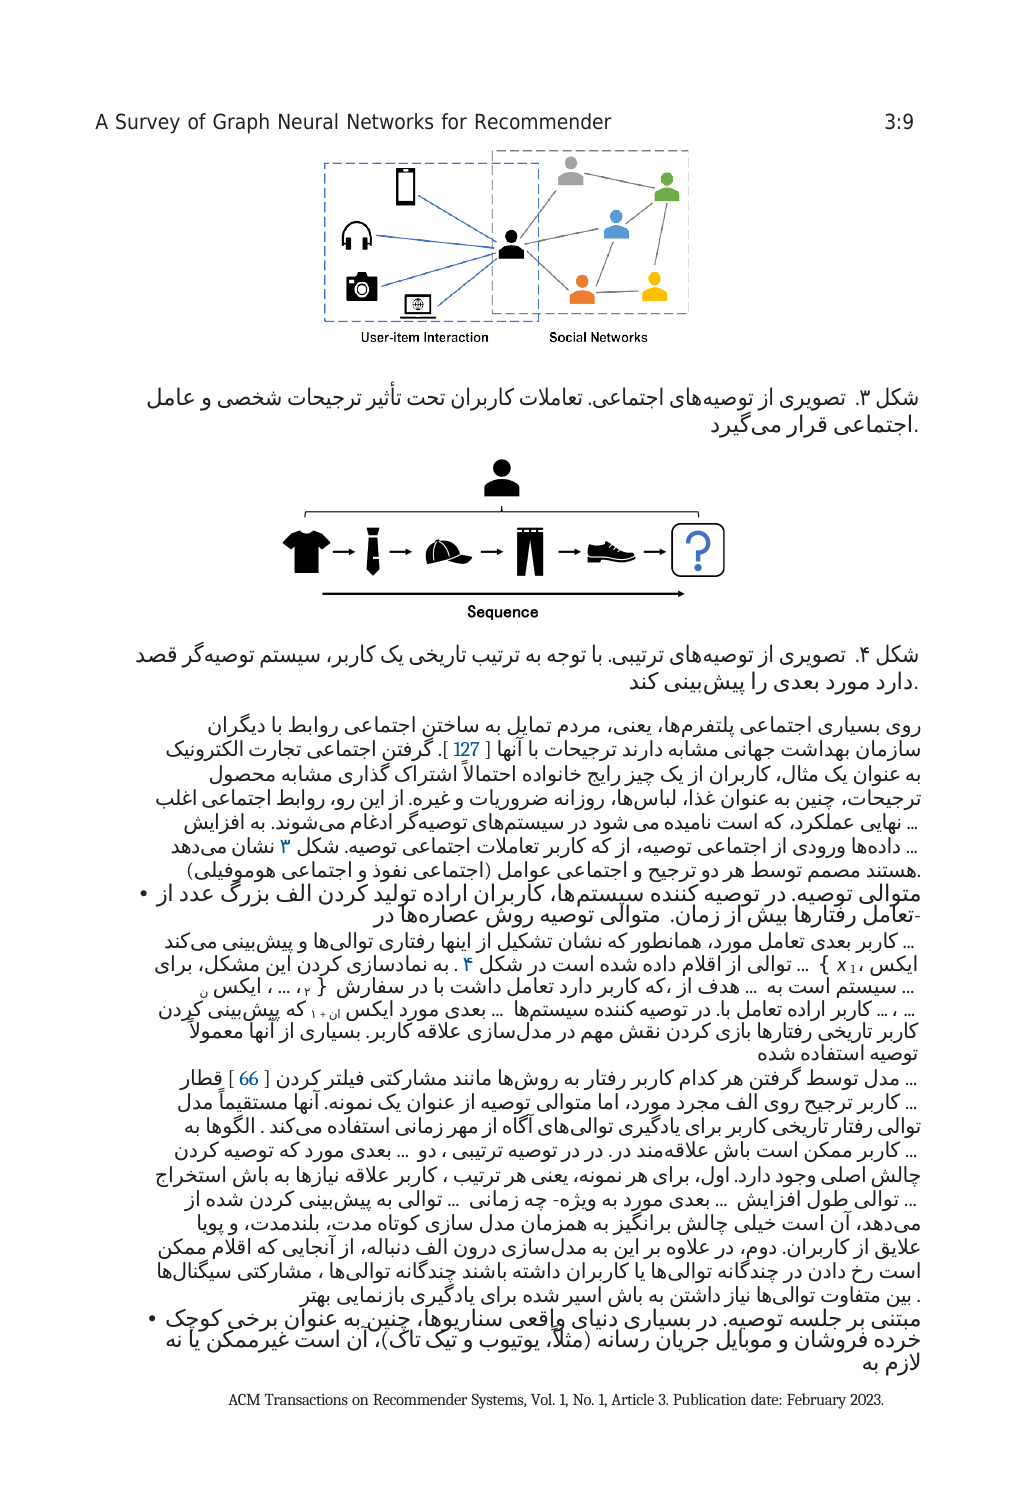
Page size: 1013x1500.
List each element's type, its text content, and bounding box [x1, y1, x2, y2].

text روش‌ها مانند مشارکتی فیلتر کردن [ 66 ] قطار ‎‏ ... مدل توسط گرفتن هر کدام کاربر رفتار به عنوان یک نمونه. آنها مستقیماً مدل ‎‏ ... کاربر ترجیح روی الف مجرد مورد، اما متوالی توصیه از توالی رفتار تاریخی کاربر برای یادگیری توالی‌های آگاه از مهر زمانی استفاده می‌کند . الگوها به توصیه کردن ‎‏ ... بعدی مورد که ‎‏ ... کاربر ممکن است باش علاقه‌مند در. در در توصیه ترتیبی ، دو چالش اصلی وجود دارد. اول، برای هر نمونه، یعنی هر ترتیب ، کاربر علاقه نیازها به باش استخراج شده از ‎‏ ... توالی به پیش‌بینی کردن ‎‏ ... بعدی مورد به ویژه- چه زمانی ‎‏ ... توالی طول افزایش می‌دهد، آن است خیلی چالش برانگیز به همزمان مدل سازی کوتاه مدت، بلندمدت، و پویا علایق از کاربران. دوم، در علاوه بر این به مدل‌سازی درون الف دنباله، از آنجایی که اقلام ممکن است رخ دادن در چندگانه توالی‌ها یا کاربران داشته باشند چندگانه توالی‌ها ، مشارکتی سیگنال‌ها بین متفاوت توالی‌ها نیاز داشتن به باش اسیر شده برای یادگیری بازنمایی بهتر . [145, 1067, 921, 1308]
picture [324, 150, 689, 342]
text شکل ۳. تصویری از توصیه‌های اجتماعی. تعاملات کاربران تحت تأثیر ترجیحات شخصی و عامل اجتماعی قرار می‌گیرد. [95, 385, 919, 439]
text شکل ۴. تصویری از توصیه‌های ترتیبی. با توجه به ترتیب تاریخی یک کاربر، سیستم توصیه‌گر قصد دارد مورد بعدی را پیش‌بینی کند. [95, 476, 919, 695]
text تشکیل از اینها رفتاری توالی‌ها و پیش‌بینی می‌کند ‎‏ ... کاربر بعدی تعامل مورد، همانطور که نشان داده شده است در شکل ۴ . به نمادسازی کردن این مشکل، برای ‎‏ ... توالی از اقلام { x 1 ، ایکس ۲ ، ... ، ایکس ن } که کاربر دارد تعامل داشت با در سفارش، ‎‏ ... هدف از ‎‏ ... سیستم است به پیش‌بینی کردن ‎‏ ... بعدی مورد ایکس ان + ۱ که ‎‏ ... کاربر اراده تعامل با. در توصیه کننده سیستم‌ها، ‎‏ ... کاربر تاریخی رفتارها بازی کردن نقش مهم در مدل‌سازی علاقه کاربر. بسیاری از آنها معمولاً توصیه استفاده شده [146, 930, 918, 1066]
list متوالی توصیه. در توصیه کننده سیستم‌ها، کاربران اراده تولید کردن الف بزرگ عدد​ از تعامل رفتارها بیش از زمان. متوالی توصیه روش عصاره‌ها در- [127, 883, 921, 928]
text روی بسیاری اجتماعی پلتفرم‌ها، یعنی، مردم تمایل به ساختن اجتماعی روابط با دیگران سازمان بهداشت جهانی مشابه دارند ترجیحات با آنها [ 127 ]. گرفتن اجتماعی تجارت الکترونیک به عنوان یک مثال، کاربران از یک چیز رایج خانواده احتمالاً اشتراک گذاری مشابه محصول ترجیحات، چنین به عنوان غذا، لباس‌ها، روزانه ضروریات و غیره. از این رو، روابط اجتماعی اغلب در سیستم‌های توصیه‌گر ادغام می‌شوند. به افزایش ‎‏ ... نهایی عملکرد، که است نامیده می شود اجتماعی توصیه. شکل ۳ نشان می‌دهد ‎‏ ... داده‌ها ورودی از اجتماعی توصیه، از که کاربر تعاملات هستند مصمم توسط هر دو ترجیح و اجتماعی عوامل (اجتماعی نفوذ و اجتماعی هوموفیلی). [146, 714, 921, 883]
list مبتنی بر جلسه توصیه. در بسیاری دنیای واقعی سناریوها، چنین به عنوان برخی کوچک خرده فروشان و موبایل جریان رسانه (مثلاً، یوتیوب و تیک تاک)، آن است غیرممکن یا نه لازم به [127, 1308, 921, 1376]
picture [282, 458, 725, 476]
